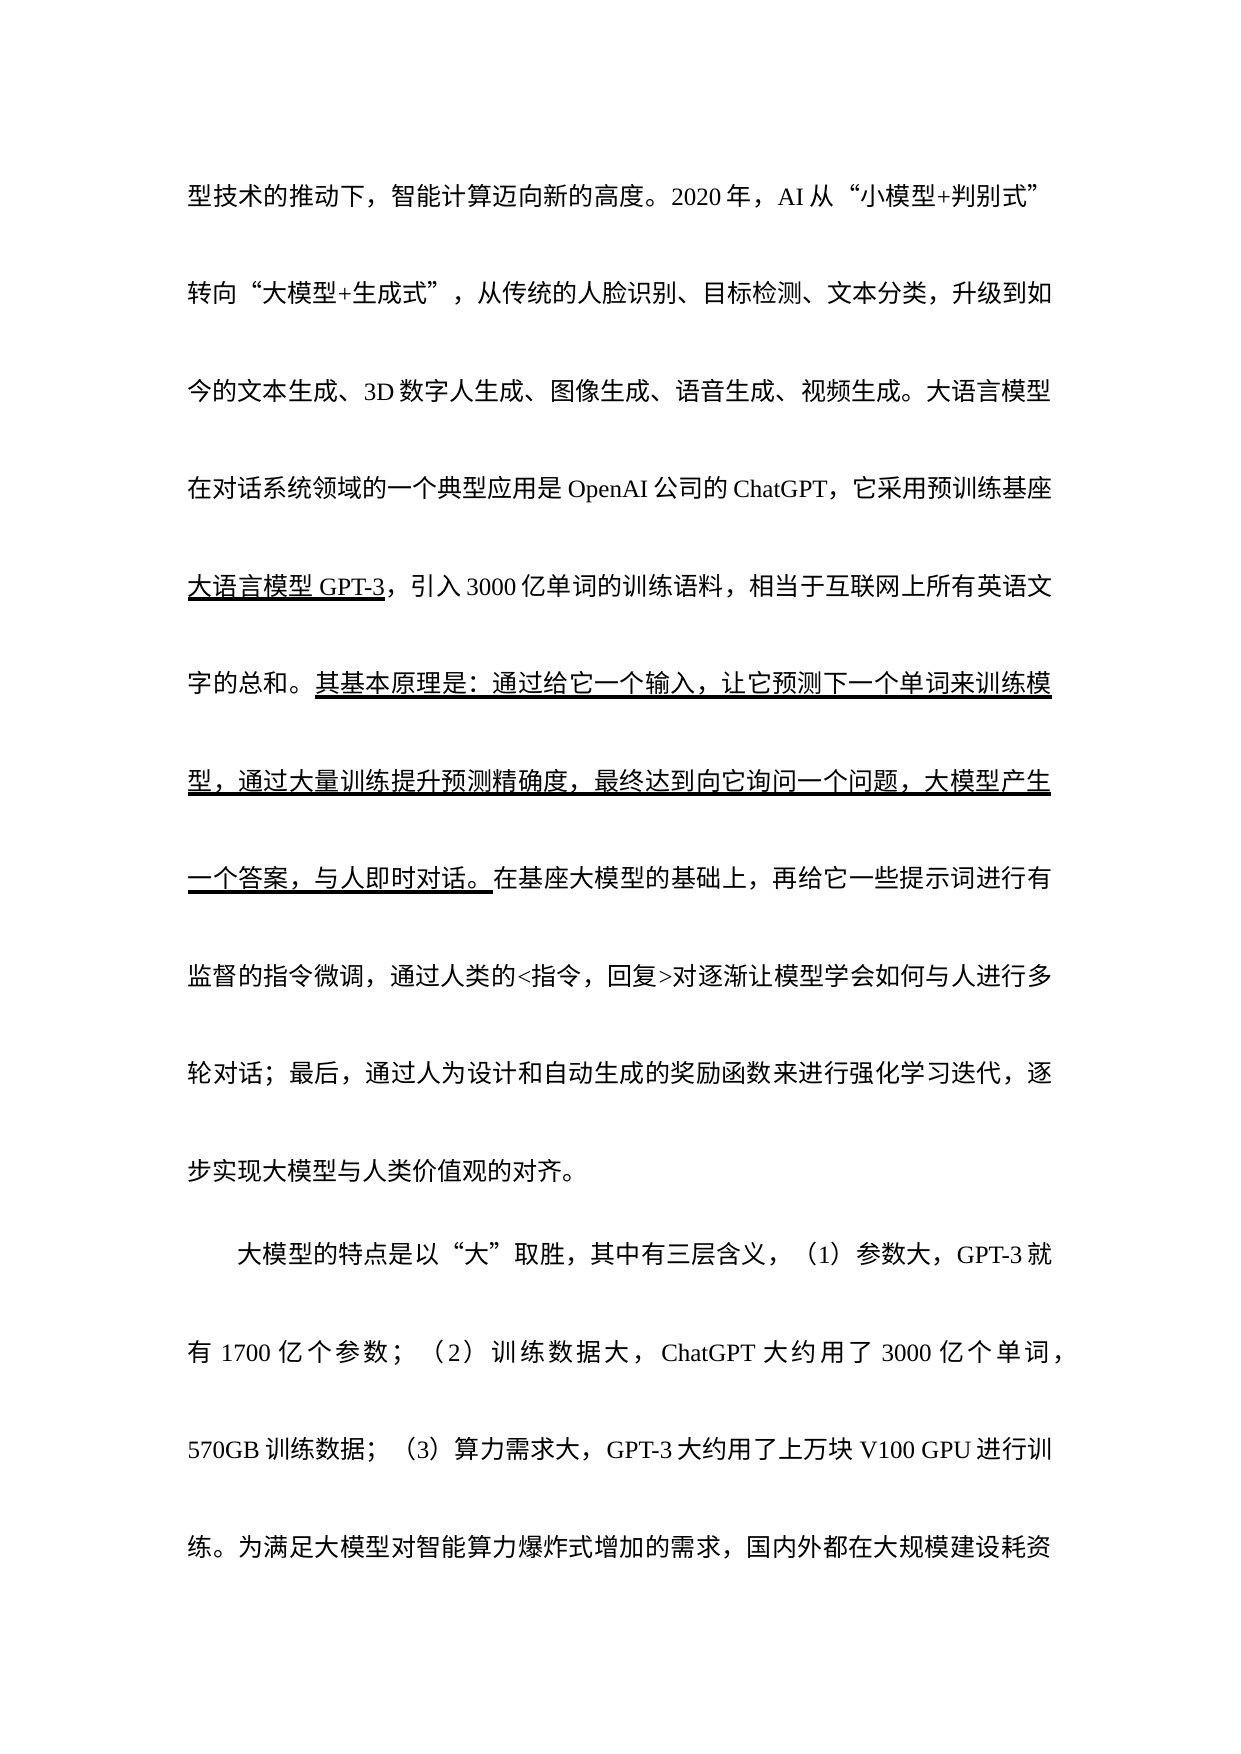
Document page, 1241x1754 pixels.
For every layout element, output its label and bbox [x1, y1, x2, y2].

text [187, 162, 1053, 1202]
text [187, 1220, 1053, 1578]
